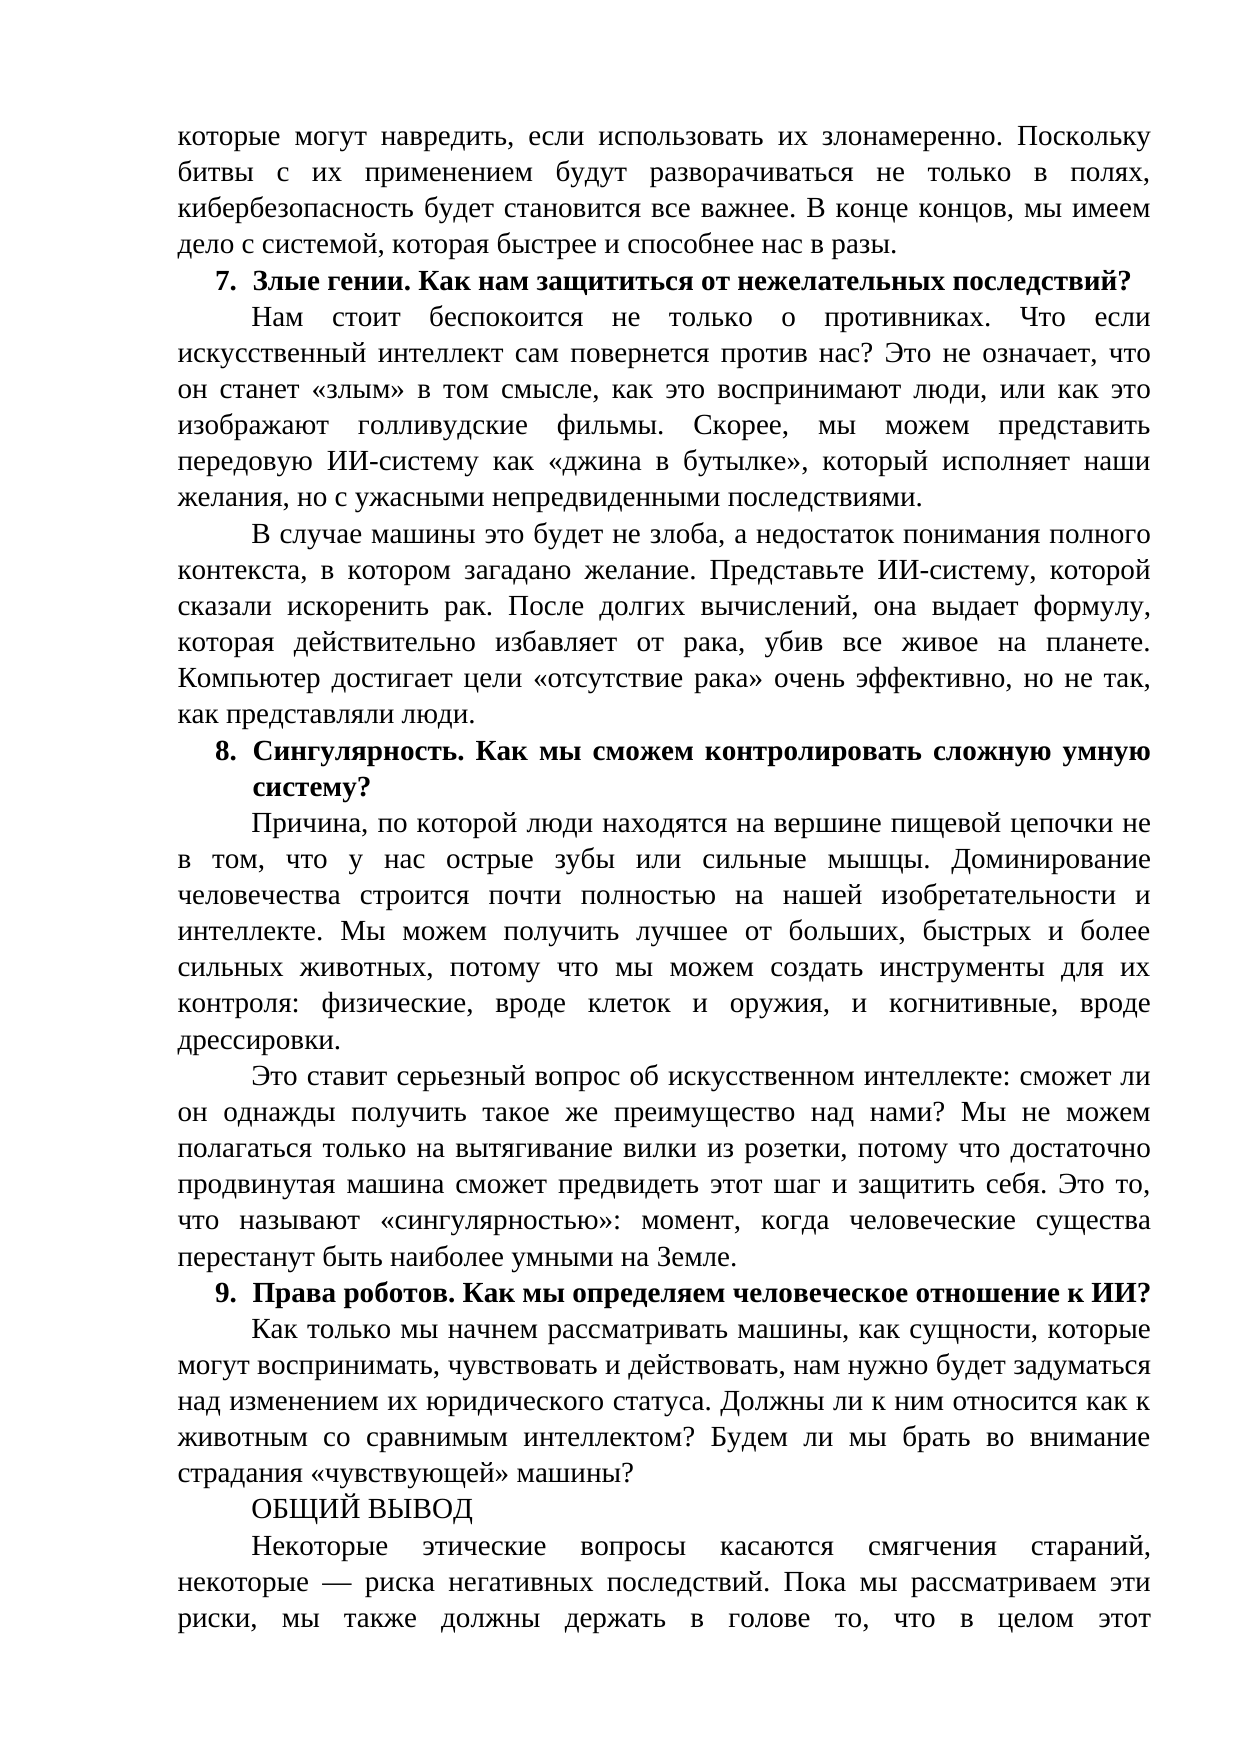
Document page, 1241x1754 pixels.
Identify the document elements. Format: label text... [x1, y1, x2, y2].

text В случае машины это будет не злоба, а недостаток понимания полного контекста, в котором загадано желание. Представьте ИИ-систему, которой сказали искоренить рак. После долгих вычислений, она выдает формулу, которая действительно избавляет от рака, убив все живое на планете. Компьютер достигает цели «отсутствие рака» очень эффективно, но не так, как представляли люди. [177, 516, 1152, 730]
list Права роботов. Как мы определяем человеческое отношение к ИИ? [215, 1275, 1152, 1308]
text Это ставит серьезный вопрос об искусственном интеллекте: сможет ли он однажды получить такое же преимущество над нами? Мы не можем полагаться только на вытягивание вилки из розетки, потому что достаточно продвинутая машина сможет предвидеть этот шаг и защитить себя. Это то, что называют «сингулярностью»: момент, когда человеческие существа перестанут быть наиболее умными на Земле. [177, 1058, 1152, 1272]
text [177, 1528, 1152, 1634]
list Сингулярность. Как мы сможем контролировать сложную умную систему? [215, 733, 1152, 802]
text Причина, по которой люди находятся на вершине пищевой цепочки не в том, что у нас острые зубы или сильные мышцы. Доминирование человечества строится почти полностью на нашей изобретательности и интеллекте. Мы можем получить лучшее от больших, быстрых и более сильных животных, потому что мы можем создать инструменты для их контроля: физические, вроде клеток и оружия, и когнитивные, вроде дрессировки. [177, 805, 1152, 1055]
list Злые гении. Как нам защититься от нежелательных последствий? [215, 263, 1152, 296]
text Как только мы начнем рассматривать машины, как сущности, которые могут воспринимать, чувствовать и действовать, нам нужно будет задуматься над изменением их юридического статуса. Должны ли к ним относится как к животным со сравнимым интеллектом? Будем ли мы брать во внимание страдания «чувствующей» машины? [177, 1311, 1152, 1489]
text Нам стоит беспокоится не только о противниках. Что если искусственный интеллект сам повернется против нас? Это не означает, что он станет «злым» в том смысле, как это воспринимают люди, или как это изображают голливудские фильмы. Скорее, мы можем представить передовую ИИ-систему как «джина в бутылке», который исполняет наши желания, но с ужасными непредвиденными последствиями. [177, 299, 1152, 513]
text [177, 118, 1152, 260]
text ОБЩИЙ ВЫВОД [177, 1492, 1152, 1525]
